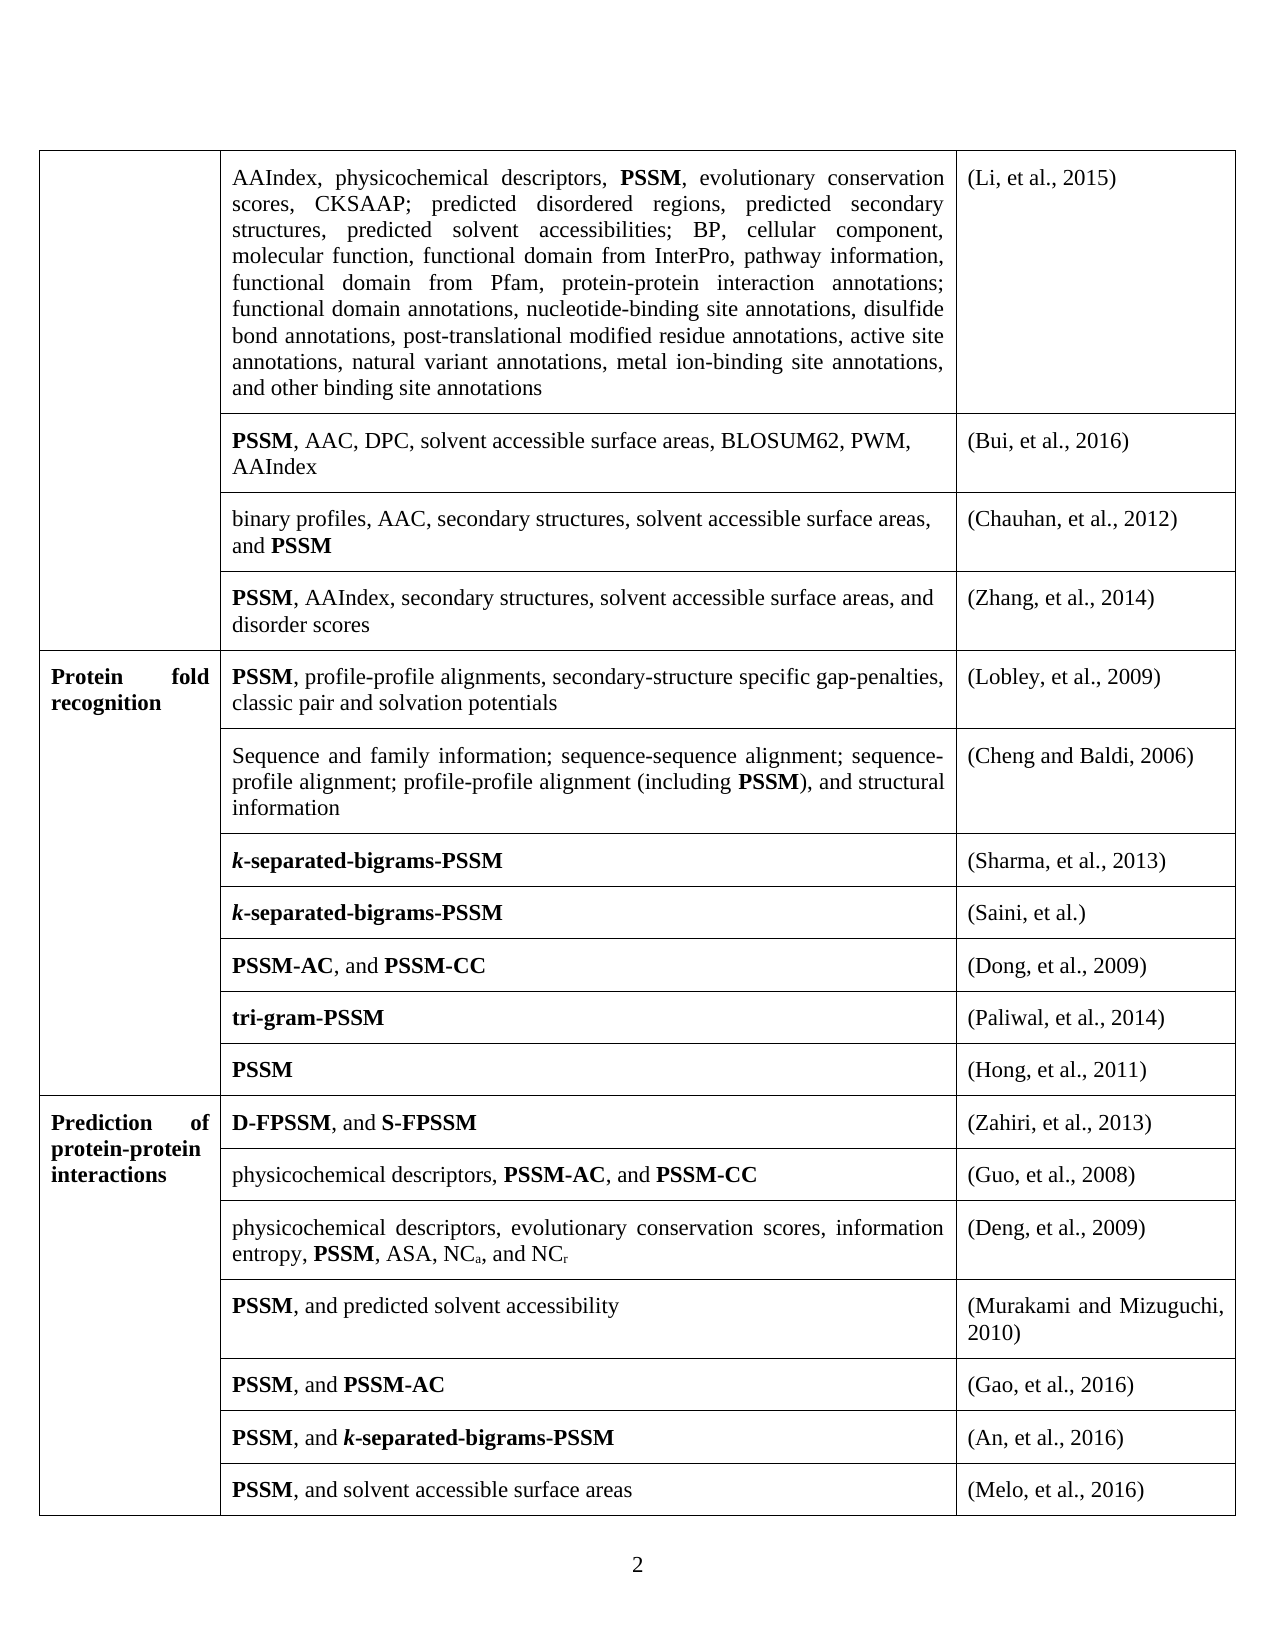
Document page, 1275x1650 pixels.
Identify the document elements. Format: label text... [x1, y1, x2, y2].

table_cell PSSM, and predicted solvent accessibility [221, 1280, 956, 1358]
table_cell PSSM, and PSSM-AC [221, 1359, 956, 1410]
table_cell (Dong, et al., 2009) [957, 939, 1235, 991]
table_cell PSSM, AAC, DPC, solvent accessible surface areas, BLOSUM62, PWM, AAIndex [221, 414, 956, 492]
table_cell PSSM, profile-profile alignments, secondary-structure specific gap-penalties, classic pair and solvation potentials [221, 651, 956, 728]
table_cell (Chauhan, et al., 2012) [957, 493, 1235, 571]
table_cell (Guo, et al., 2008) [957, 1149, 1235, 1200]
table_cell (Melo, et al., 2016) [957, 1464, 1235, 1515]
table_cell (Lobley, et al., 2009) [957, 651, 1235, 728]
table_cell (Zhang, et al., 2014) [957, 572, 1235, 649]
table_cell k-separated-bigrams-PSSM [221, 887, 956, 938]
table_cell physicochemical descriptors, evolutionary conservation scores, information entropy, PSSM, ASA, NCa, and NCr [221, 1201, 956, 1279]
table_cell D-FPSSM, and S-FPSSM [221, 1096, 956, 1148]
table_cell physicochemical descriptors, PSSM-AC, and PSSM-CC [221, 1149, 956, 1200]
table_cell (Murakami and Mizuguchi, 2010) [957, 1280, 1235, 1358]
table_cell (Hong, et al., 2011) [957, 1044, 1235, 1095]
table_cell PSSM, and solvent accessible surface areas [221, 1464, 956, 1515]
table_cell PSSM-AC, and PSSM-CC [221, 939, 956, 991]
table_cell (Deng, et al., 2009) [957, 1201, 1235, 1279]
table_cell PSSM, AAIndex, secondary structures, solvent accessible surface areas, and disorder scores [221, 572, 956, 649]
table_cell (Cheng and Baldi, 2006) [957, 729, 1235, 833]
table_cell tri-gram-PSSM [221, 992, 956, 1043]
table_cell Prediction of protein-protein interactions [40, 1096, 220, 1515]
table_cell (An, et al., 2016) [957, 1411, 1235, 1462]
table_cell (Saini, et al.) [957, 887, 1235, 938]
table_cell (Zahiri, et al., 2013) [957, 1096, 1235, 1148]
table_cell k-separated-bigrams-PSSM [221, 834, 956, 886]
table_cell binary profiles, AAC, secondary structures, solvent accessible surface areas, and PSSM [221, 493, 956, 571]
table_cell AAIndex, physicochemical descriptors, PSSM, evolutionary conservation scores, CKSAAP; predicted disordered regions, predicted secondary structures, predicted solvent accessibilities; BP, cellular component, molecular function, functional domain from InterPro, pathway information, functional domain from Pfam, protein-protein interaction annotations; functional domain annotations, nucleotide-binding site annotations, disulfide bond annotations, post-translational modified residue annotations, active site annotations, natural variant annotations, metal ion-binding site annotations, and other binding site annotations [221, 151, 956, 413]
table_cell PSSM [221, 1044, 956, 1095]
table_cell (Bui, et al., 2016) [957, 414, 1235, 492]
table_cell (Gao, et al., 2016) [957, 1359, 1235, 1410]
table_cell PSSM, and k-separated-bigrams-PSSM [221, 1411, 956, 1462]
table_cell Protein fold recognition [40, 651, 220, 1095]
table_cell (Sharma, et al., 2013) [957, 834, 1235, 886]
table_cell (Li, et al., 2015) [957, 151, 1235, 413]
table_cell (Paliwal, et al., 2014) [957, 992, 1235, 1043]
table_cell Sequence and family information; sequence-sequence alignment; sequence-profile alignment; profile-profile alignment (including PSSM), and structural information [221, 729, 956, 833]
